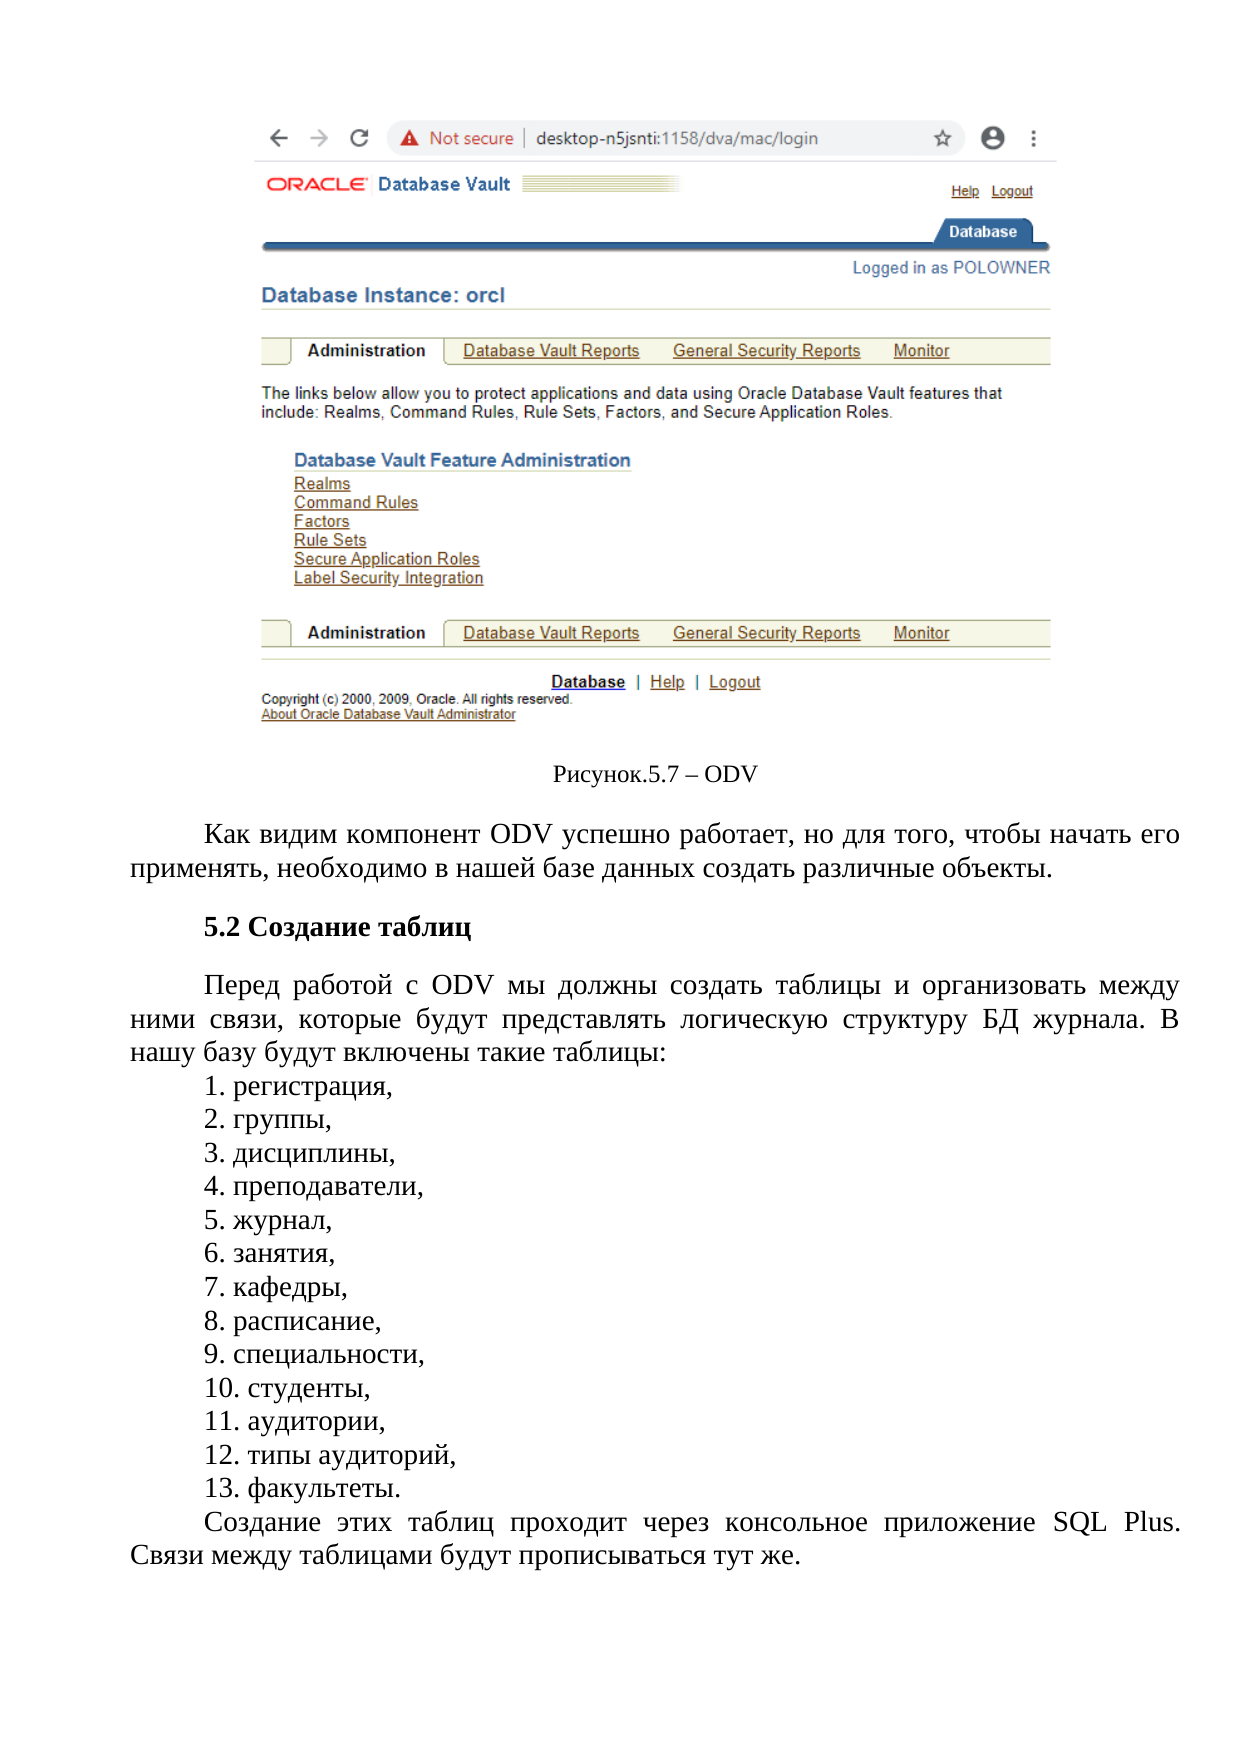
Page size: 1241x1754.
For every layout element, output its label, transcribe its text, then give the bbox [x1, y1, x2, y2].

list группы, [130, 1101, 1181, 1135]
text Как видим компонент ODV успешно работает, но для того, чтобы начать его применять, необходимо в нашей базе данных создать различные объекты. [130, 817, 1181, 884]
picture [254, 118, 1057, 734]
list преподаватели, [130, 1168, 1181, 1202]
list занятия, [130, 1236, 1181, 1269]
list специальности, [130, 1336, 1181, 1370]
list аудитории, [130, 1403, 1181, 1437]
list студенты, [130, 1370, 1181, 1403]
subtitle Создание таблиц [130, 909, 1181, 942]
list кафедры, [130, 1269, 1181, 1303]
list регистрация, [130, 1068, 1181, 1101]
list журнал, [130, 1202, 1181, 1236]
text Создание этих таблиц проходит через консольное приложение SQL Plus. Связи между таблицами будут прописываться тут же. [130, 1504, 1181, 1571]
list дисциплины, [130, 1135, 1181, 1168]
text Перед работой с ODV мы должны создать таблицы и организовать между ними связи, которые будут представлять логическую структуру БД журнала. В нашу базу будут включены такие таблицы: [130, 967, 1181, 1068]
list типы аудиторий, [130, 1437, 1181, 1470]
text Рисунок.5.7 – ODV [130, 759, 1181, 787]
list расписание, [130, 1303, 1181, 1336]
list факультеты. [130, 1470, 1181, 1504]
